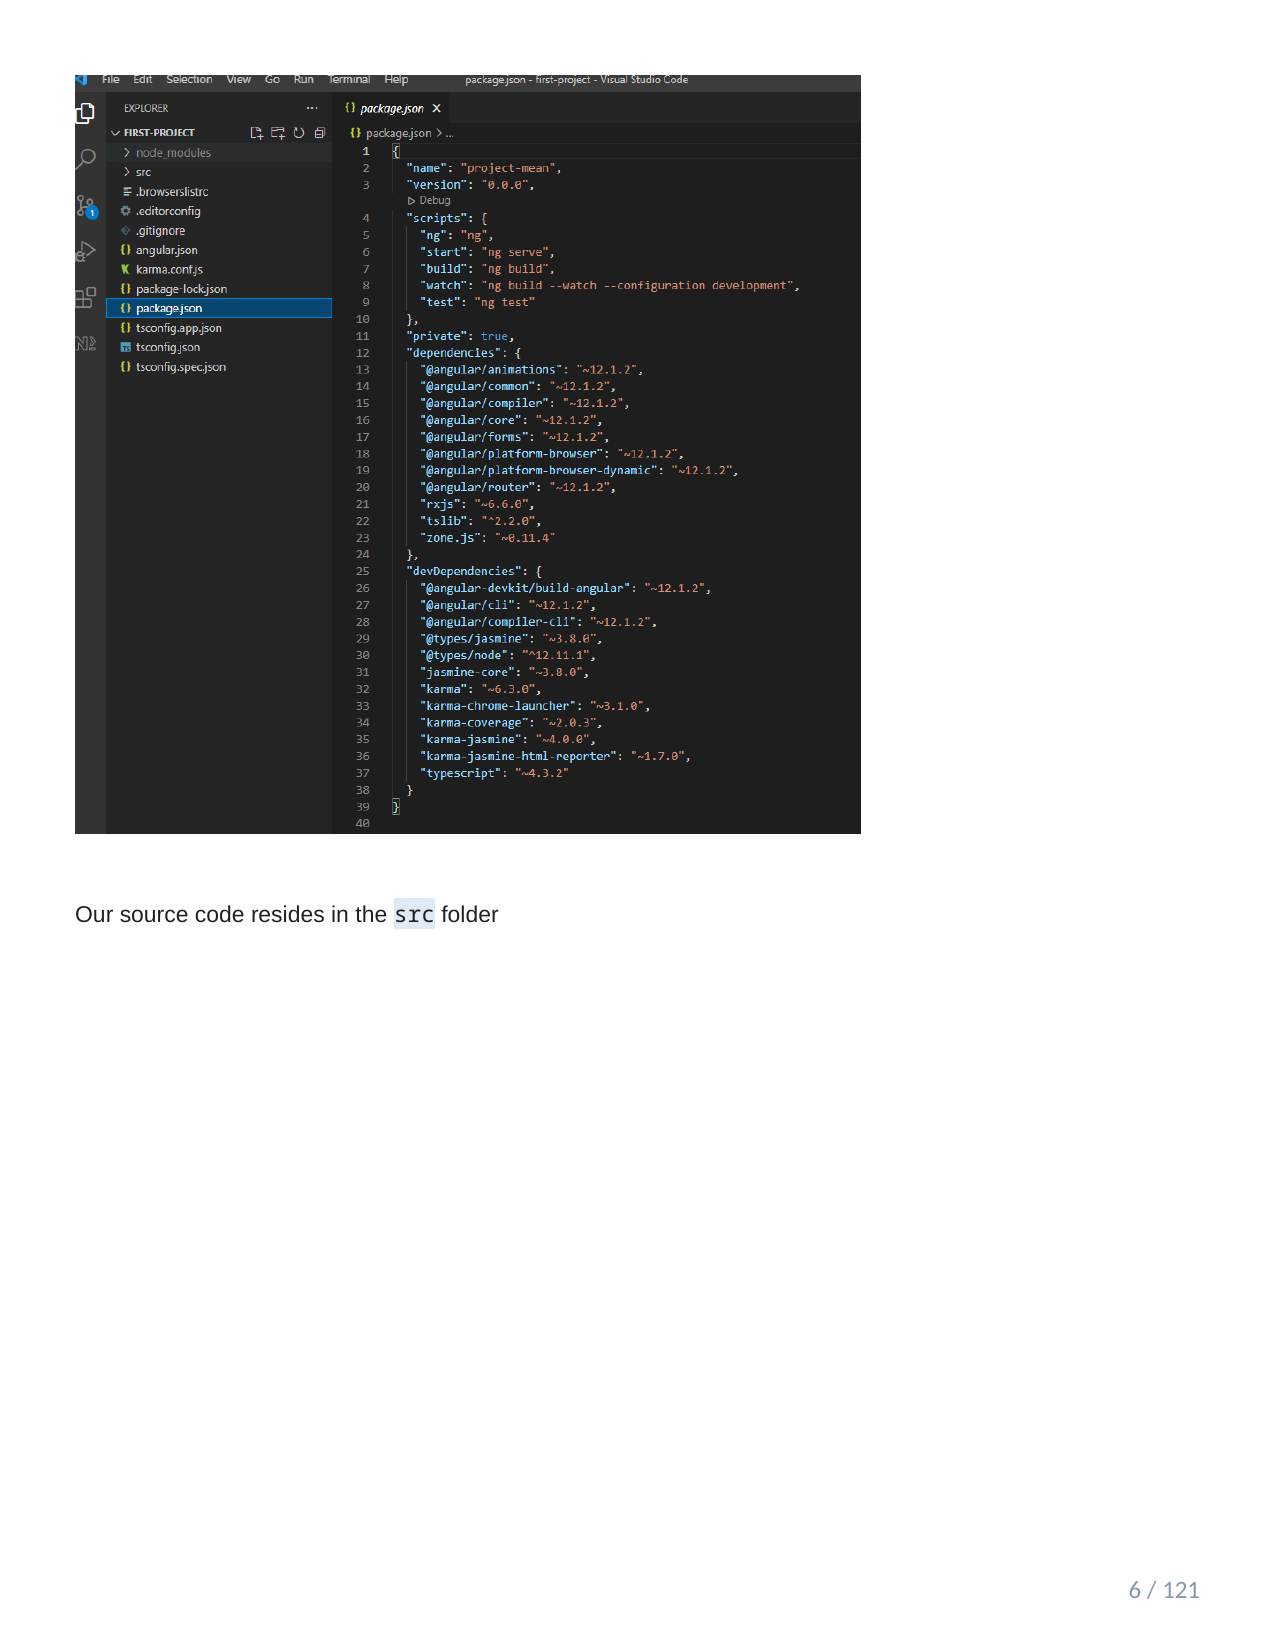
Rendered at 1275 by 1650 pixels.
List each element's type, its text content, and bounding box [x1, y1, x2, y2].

text Our source code resides in the src folder [75, 897, 1200, 929]
picture [75, 75, 861, 834]
